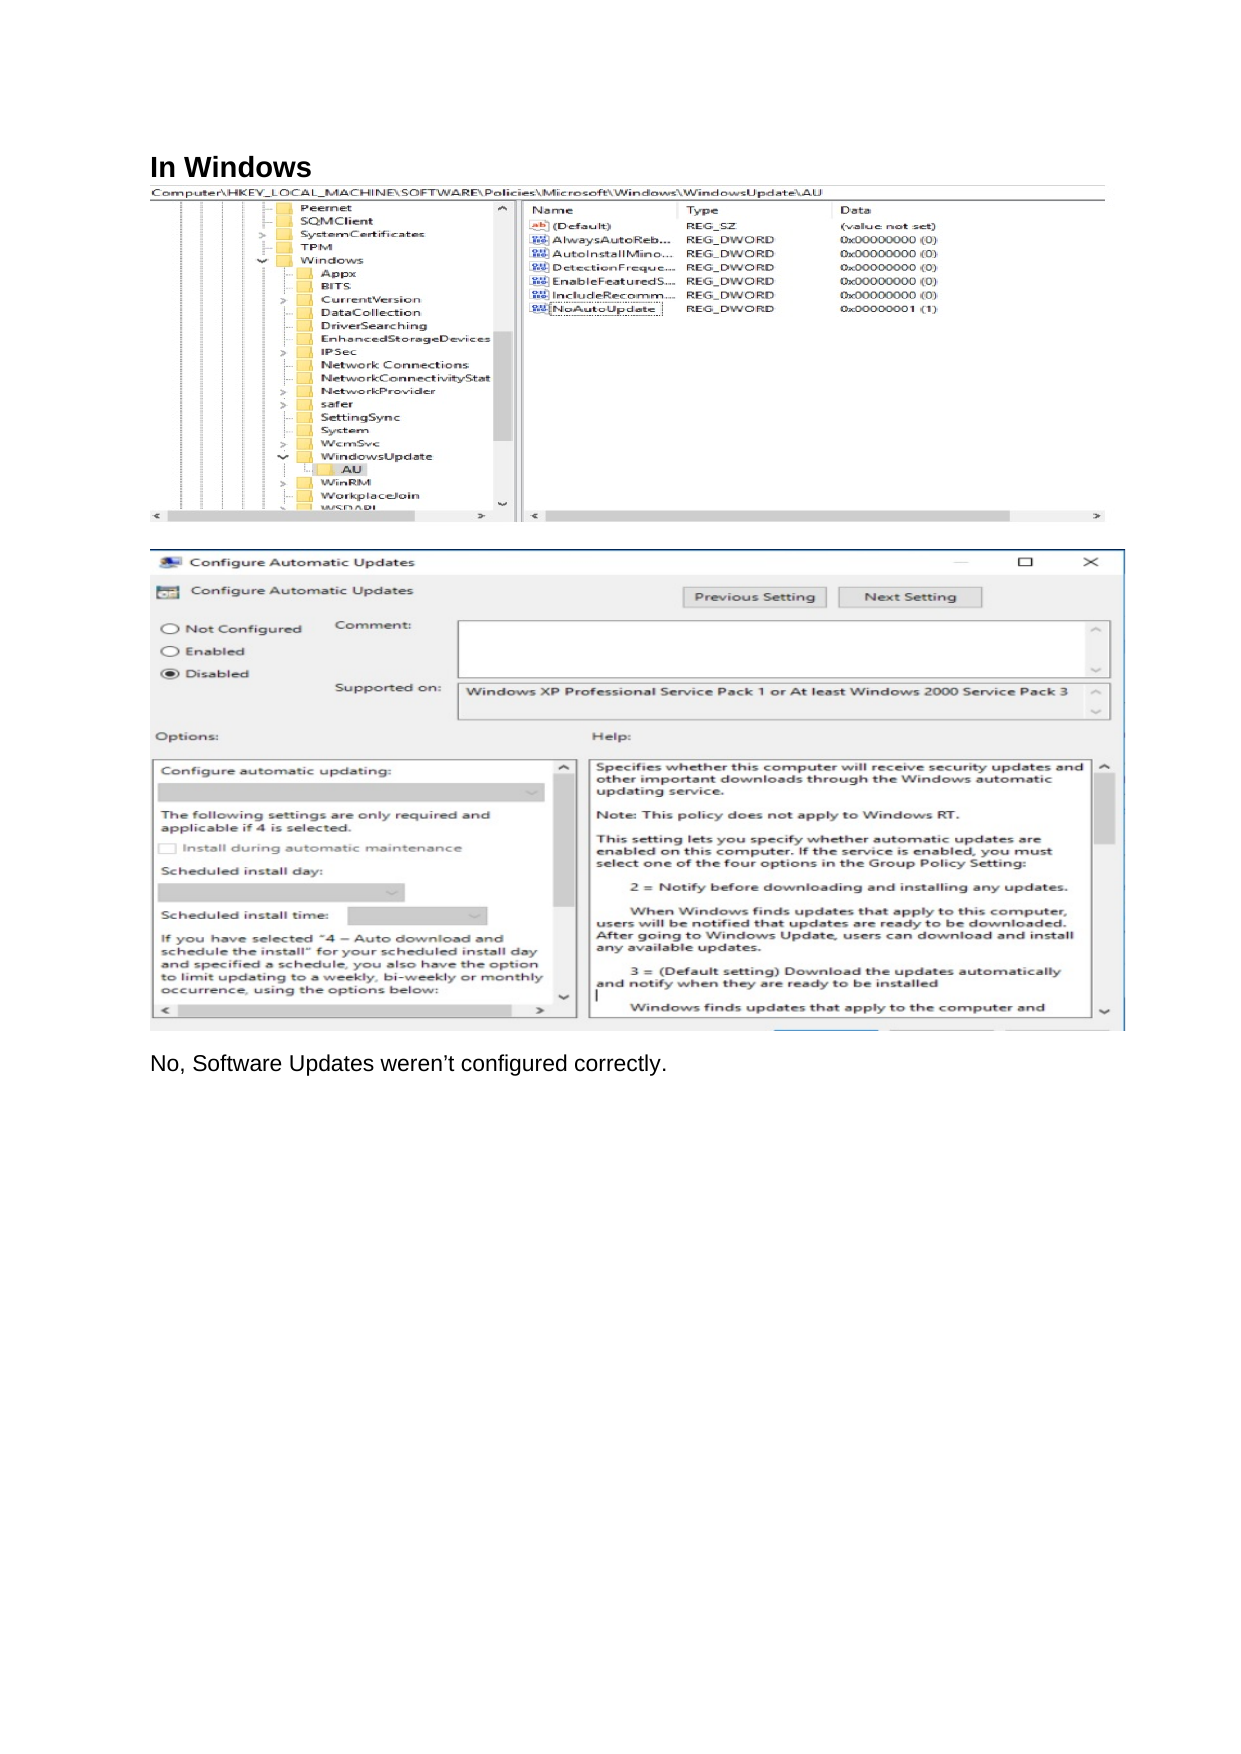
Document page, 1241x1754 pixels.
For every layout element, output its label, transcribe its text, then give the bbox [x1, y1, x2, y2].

text In Windows [150, 150, 1090, 185]
picture [150, 549, 1125, 1031]
text No, Software Updates weren’t configured correctly. [150, 1050, 1090, 1076]
picture [150, 185, 1125, 526]
